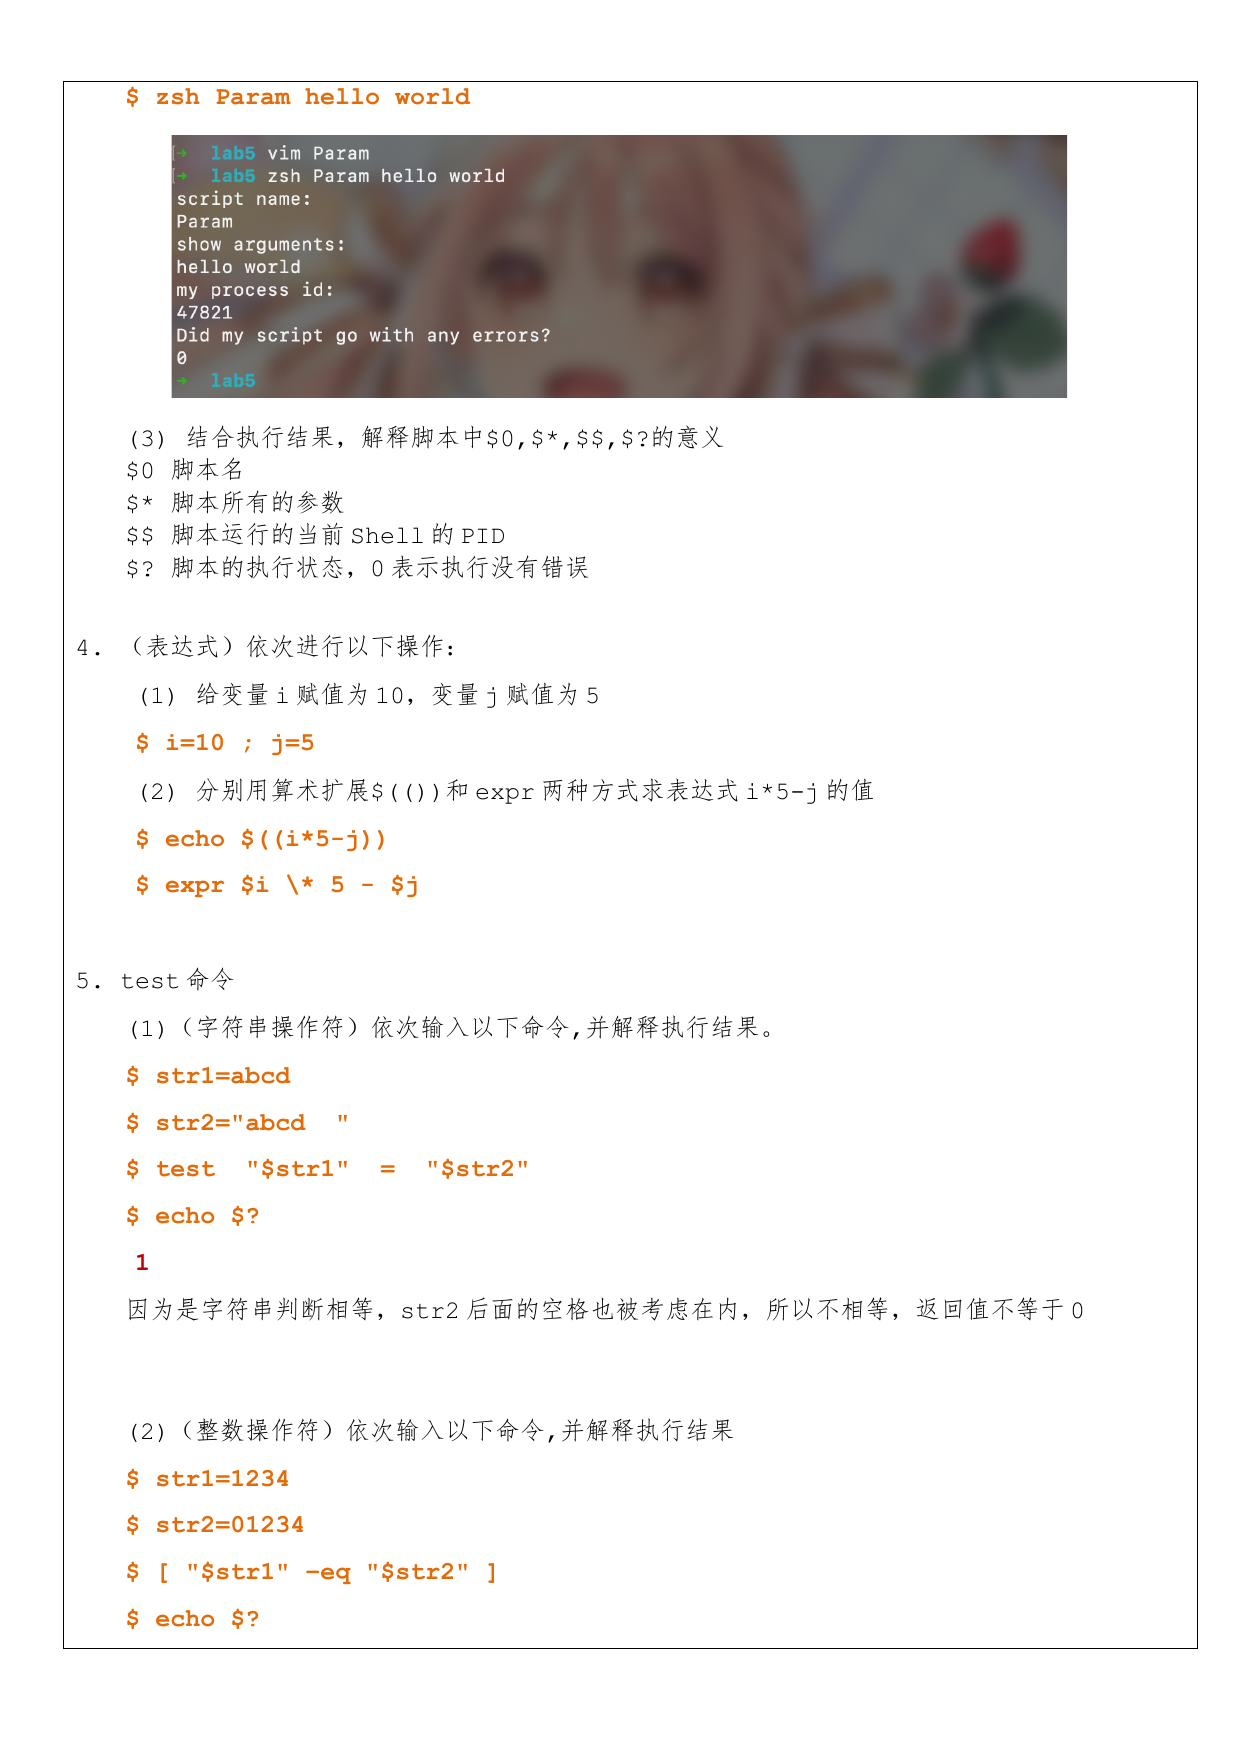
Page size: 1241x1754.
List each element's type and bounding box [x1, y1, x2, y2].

table_cell [64, 82, 1197, 1648]
picture [171, 135, 1068, 398]
